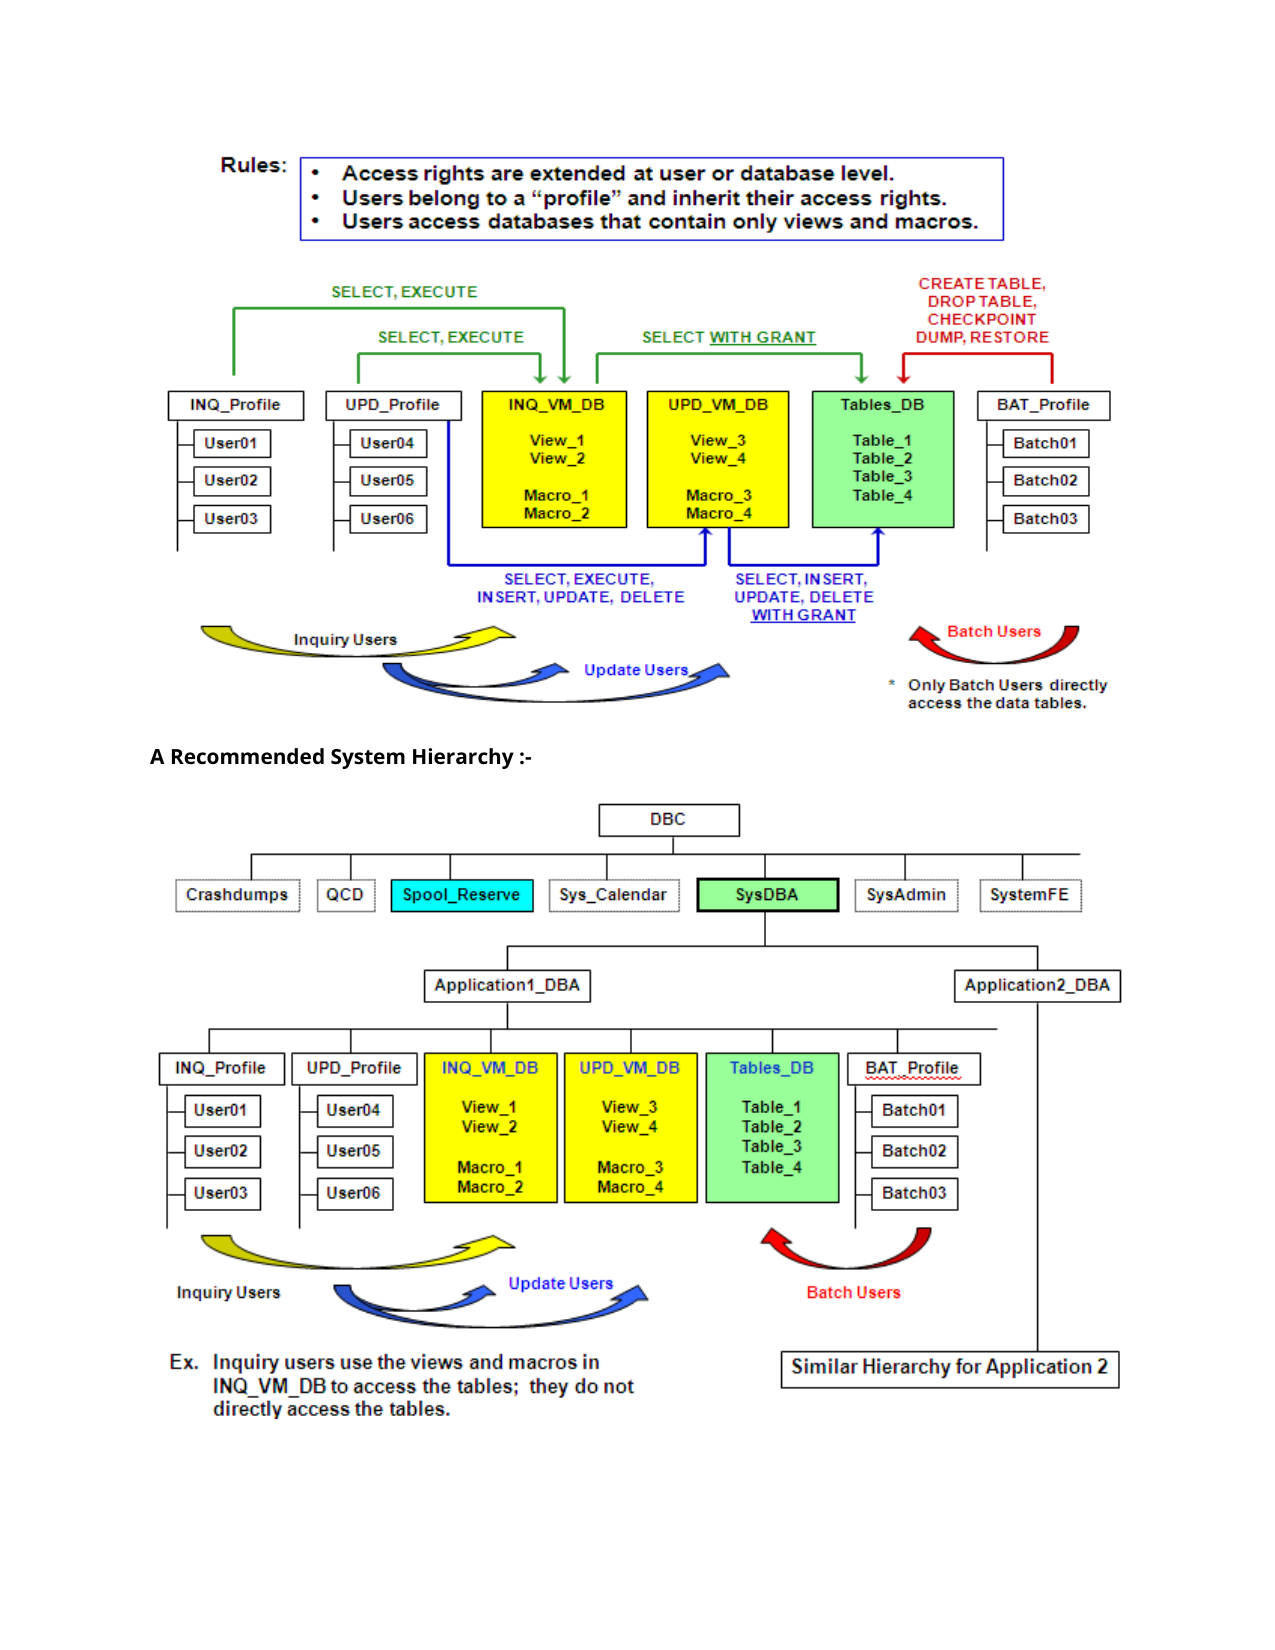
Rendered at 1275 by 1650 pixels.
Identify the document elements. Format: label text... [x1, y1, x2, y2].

text A Recommended System Hierarchy :- [150, 742, 1125, 771]
picture [150, 795, 1125, 1419]
picture [150, 150, 1125, 718]
